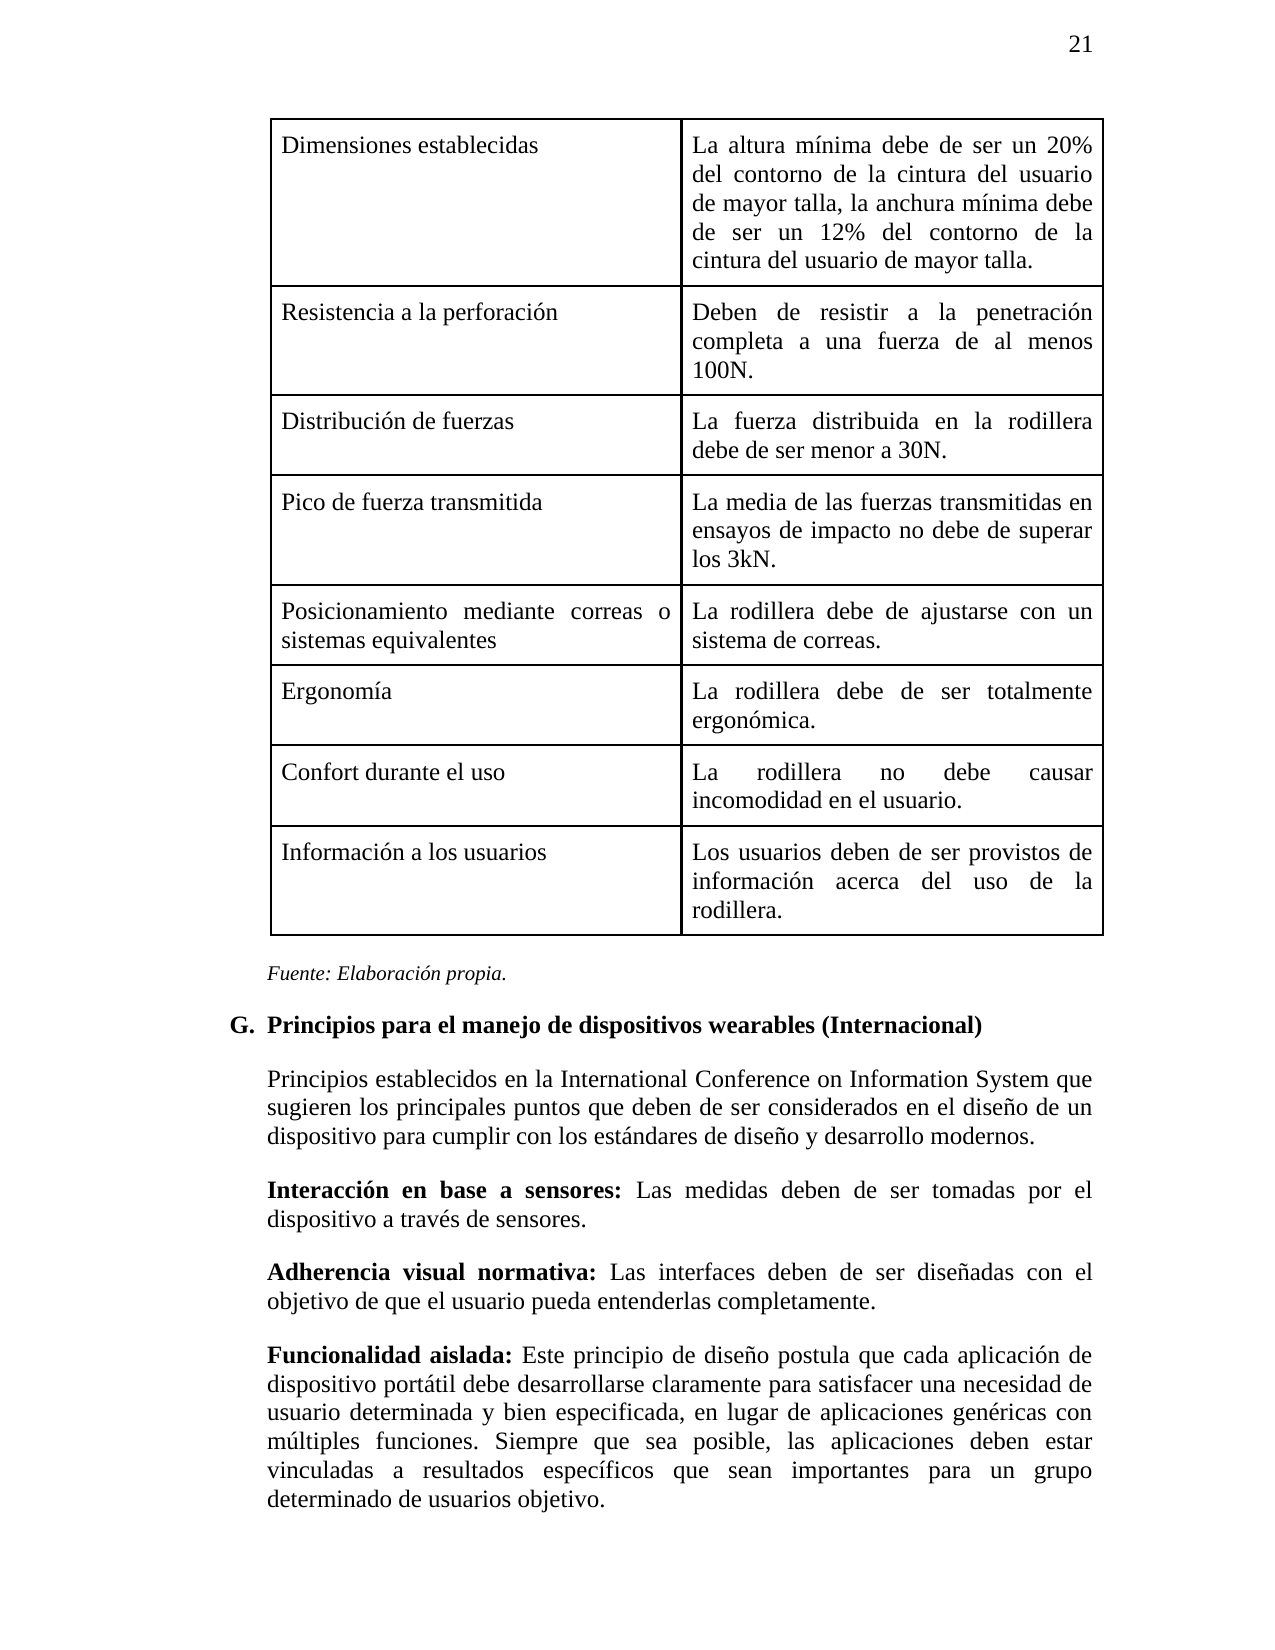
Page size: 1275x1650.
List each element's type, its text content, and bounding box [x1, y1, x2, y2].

table_cell Posicionamiento mediante correas o sistemas equivalentes [272, 586, 680, 664]
table_cell La rodillera no debe causar incomodidad en el usuario. [683, 746, 1102, 825]
table_cell La rodillera debe de ser totalmente ergonómica. [683, 666, 1102, 744]
text Principios establecidos en la International Conference on Information System que sugieren los principales puntos que deben de ser considerados en el diseño de un dispositivo para cumplir con los estándares de diseño y desarrollo modernos. [267, 1064, 1093, 1150]
table_cell Pico de fuerza transmitida [272, 476, 680, 583]
text Funcionalidad aislada: Este principio de diseño postula que cada aplicación de dispositivo portátil debe desarrollarse claramente para satisfacer una necesidad de usuario determinada y bien especificada, en lugar de aplicaciones genéricas con múltiples funciones. Siempre que sea posible, las aplicaciones deben estar vinculadas a resultados específicos que sean importantes para un grupo determinado de usuarios objetivo. [267, 1340, 1093, 1512]
table_cell Resistencia a la perforación [272, 287, 680, 394]
text Interacción en base a sensores: Las medidas deben de ser tomadas por el dispositivo a través de sensores. [267, 1175, 1093, 1232]
table_cell Deben de resistir a la penetración completa a una fuerza de al menos 100N. [683, 287, 1102, 394]
text Adherencia visual normativa: Las interfaces deben de ser diseñadas con el objetivo de que el usuario pueda entenderlas completamente. [267, 1257, 1093, 1315]
table_cell Confort durante el uso [272, 746, 680, 825]
text Fuente: Elaboración propia. [192, 961, 1093, 985]
list Principios para el manejo de dispositivos wearables (Internacional) [229, 1010, 1093, 1039]
table_cell Dimensiones establecidas [272, 120, 680, 285]
table_cell La fuerza distribuida en la rodillera debe de ser menor a 30N. [683, 396, 1102, 474]
table_cell Información a los usuarios [272, 827, 680, 934]
table_cell La media de las fuerzas transmitidas en ensayos de impacto no debe de superar los 3kN. [683, 476, 1102, 583]
table_cell La altura mínima debe de ser un 20% del contorno de la cintura del usuario de mayor talla, la anchura mínima debe de ser un 12% del contorno de la cintura del usuario de mayor talla. [683, 120, 1102, 285]
table_cell Los usuarios deben de ser provistos de información acerca del uso de la rodillera. [683, 827, 1102, 934]
table_cell Ergonomía [272, 666, 680, 744]
table_cell Distribución de fuerzas [272, 396, 680, 474]
table_cell La rodillera debe de ajustarse con un sistema de correas. [683, 586, 1102, 664]
